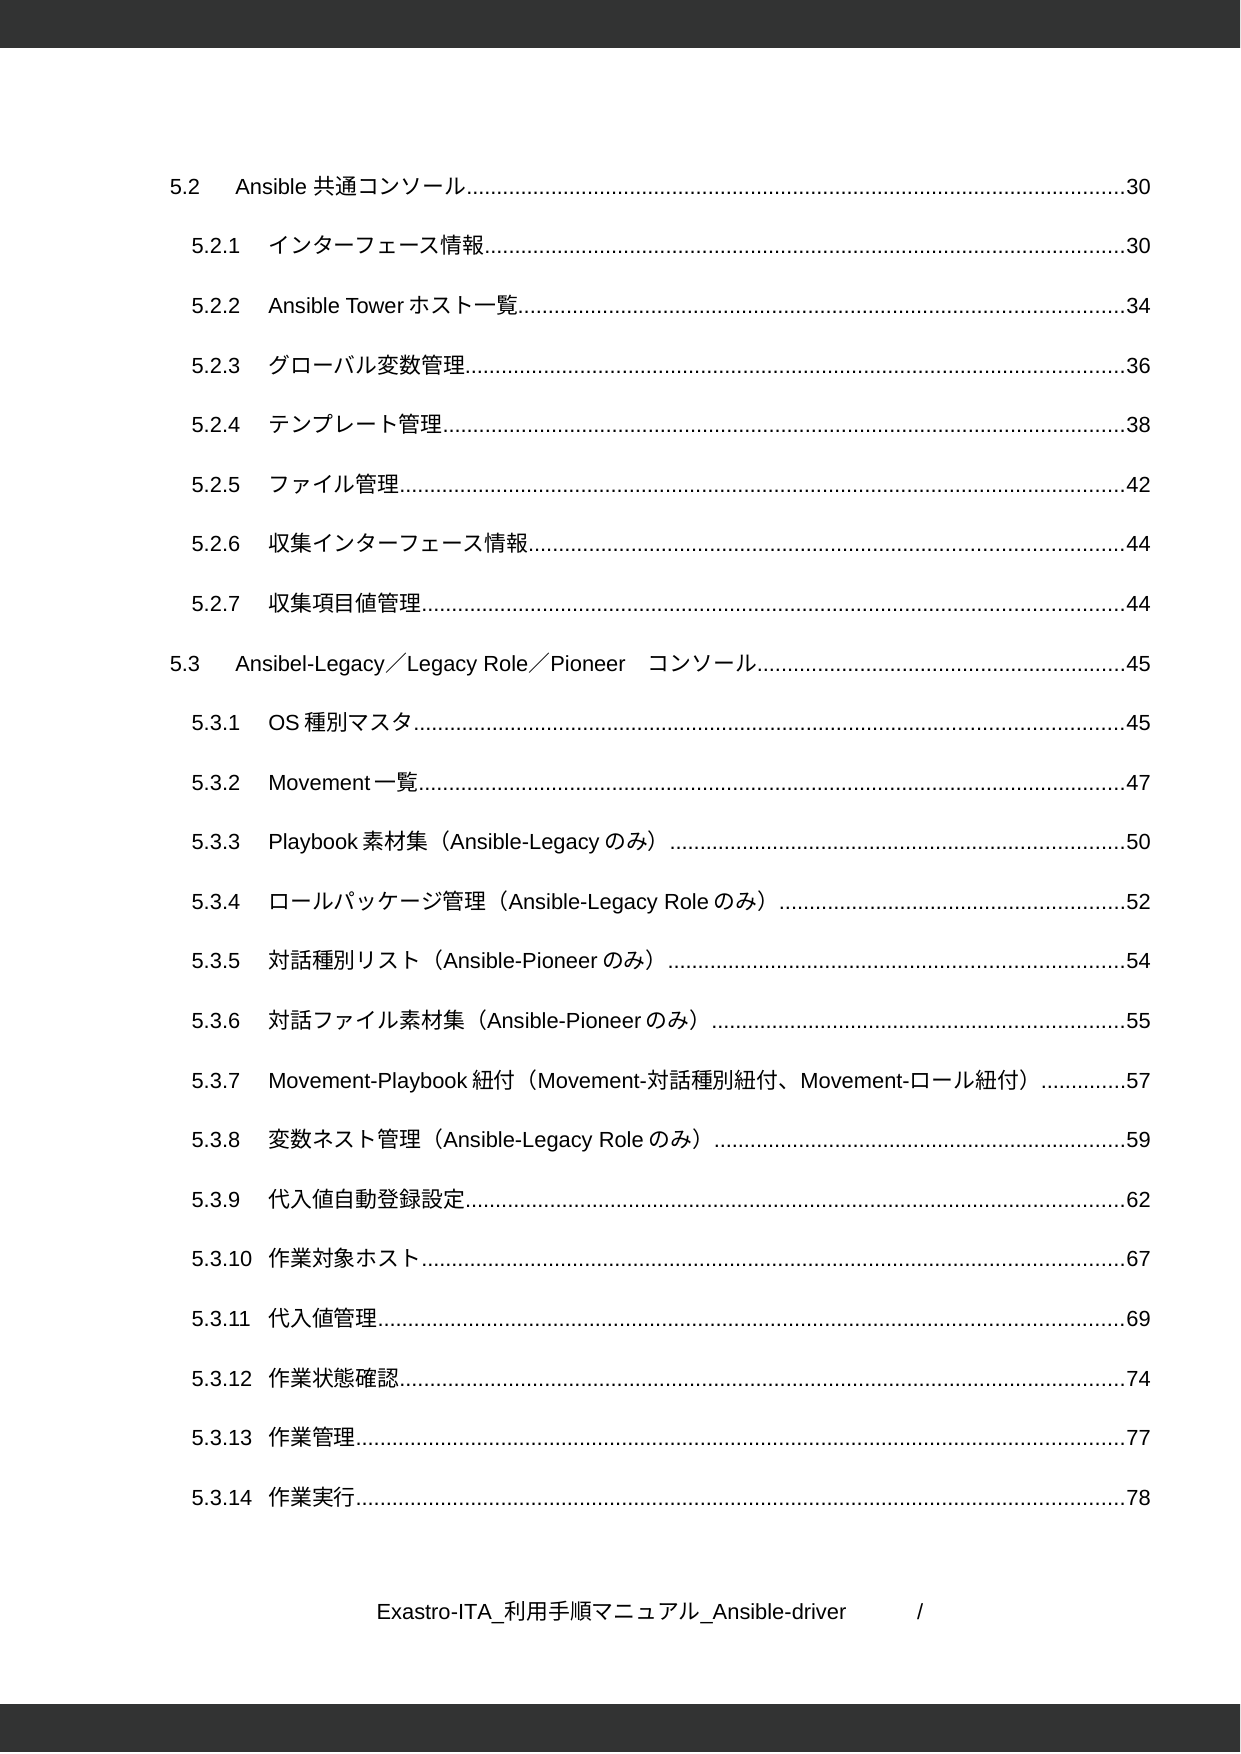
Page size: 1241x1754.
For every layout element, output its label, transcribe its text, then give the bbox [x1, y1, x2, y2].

text 5.3.2 Movement一覧 47 [191, 751, 1152, 810]
text 5.2 Ansible 共通コンソール 30 [169, 155, 1152, 214]
text 5.3.1 OS種別マスタ 45 [191, 691, 1152, 751]
text 5.3.6 対話ファイル素材集（Ansible-Pioneerのみ） 55 [191, 989, 1152, 1049]
text 5.3.12 作業状態確認 74 [191, 1347, 1152, 1406]
text 5.2.6 収集インターフェース情報 44 [191, 512, 1152, 572]
text 5.2.3 グローバル変数管理 36 [191, 334, 1152, 393]
text 5.2.2 Ansible Towerホスト一覧 34 [191, 274, 1152, 334]
text 5.2.1 インターフェース情報 30 [191, 214, 1152, 274]
text 5.3.11 代入値管理 69 [191, 1287, 1152, 1347]
text 5.3.4 ロールパッケージ管理（Ansible-Legacy Roleのみ） 52 [191, 870, 1152, 929]
text 5.3.9 代入値自動登録設定 62 [191, 1168, 1152, 1227]
picture [0, 1704, 1241, 1752]
text 5.3.13 作業管理 77 [191, 1406, 1152, 1466]
picture [0, 0, 1241, 48]
text 5.3 Ansibel-Legacy／Legacy Role／Pioneer コンソール 45 [169, 632, 1152, 691]
text 5.3.10 作業対象ホスト 67 [191, 1227, 1152, 1287]
text 5.2.7 収集項目値管理 44 [191, 572, 1152, 632]
text 5.3.3 Playbook素材集（Ansible-Legacyのみ） 50 [191, 810, 1152, 870]
text 5.3.5 対話種別リスト（Ansible-Pioneerのみ） 54 [191, 929, 1152, 989]
text 5.2.5 ファイル管理 42 [191, 453, 1152, 512]
text 5.3.14 作業実行 78 [191, 1466, 1152, 1525]
text 5.3.8 変数ネスト管理（Ansible-Legacy Roleのみ） 59 [191, 1108, 1152, 1168]
text 5.2.4 テンプレート管理 38 [191, 393, 1152, 453]
text 5.3.7 Movement-Playbook紐付（Movement-対話種別紐付、Movement-ロール紐付） 57 [191, 1049, 1152, 1108]
